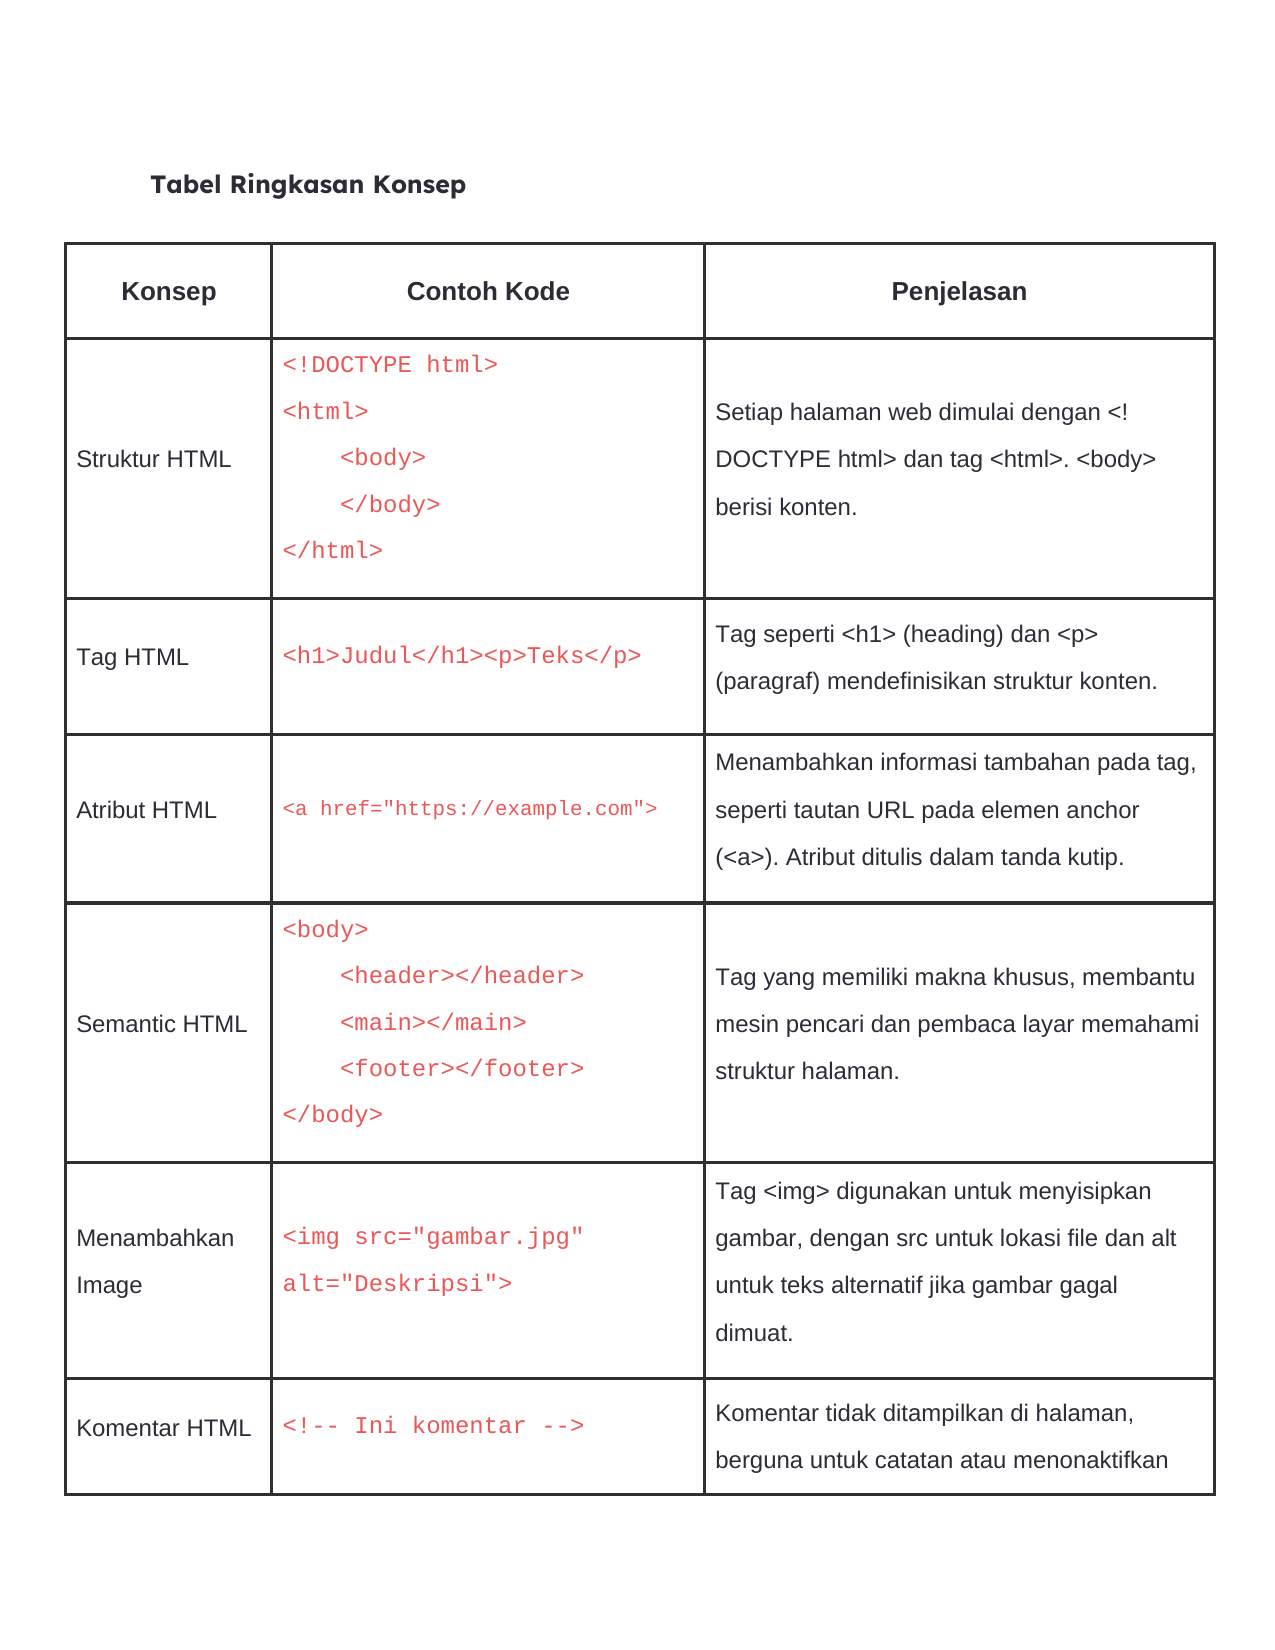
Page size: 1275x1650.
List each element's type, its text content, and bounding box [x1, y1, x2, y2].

table_cell Tag seperti <h1> (heading) dan <p> (paragraf) mendefinisikan struktur konten. [706, 600, 1213, 733]
table_cell Tag HTML [67, 600, 270, 733]
table_cell Struktur HTML [67, 340, 270, 597]
table_cell Setiap halaman web dimulai dengan <!DOCTYPE html> dan tag <html>. <body> berisi konten. [706, 340, 1213, 597]
table_header Penjelasan [706, 245, 1213, 337]
table_cell Tag <img> digunakan untuk menyisipkan gambar, dengan src untuk lokasi file dan alt untuk teks alternatif jika gambar gagal dimuat. [706, 1164, 1213, 1377]
table_cell Semantic HTML [67, 905, 270, 1161]
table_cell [273, 1380, 703, 1493]
table_cell Atribut HTML [67, 736, 270, 901]
table_cell Menambahkan Image [67, 1164, 270, 1377]
table_cell <!DOCTYPE html> <html> <body> </body> </html> [273, 340, 703, 597]
table_header Konsep [67, 245, 270, 337]
table_cell Komentar HTML [67, 1380, 270, 1493]
table_cell <h1>Judul</h1><p>Teks</p> [273, 600, 703, 733]
subtitle Tabel Ringkasan Konsep [150, 169, 1125, 200]
table_cell <a href="https://example.com"> [273, 736, 703, 901]
table_cell Menambahkan informasi tambahan pada tag, seperti tautan URL pada elemen anchor (<a>). Atribut ditulis dalam tanda kutip. [706, 736, 1213, 901]
table_header Contoh Kode [273, 245, 703, 337]
table_cell <img src="gambar.jpg" alt="Deskripsi"> [273, 1164, 703, 1377]
table_cell <body> <header></header> <main></main> <footer></footer> </body> [273, 905, 703, 1161]
table_cell Tag yang memiliki makna khusus, membantu mesin pencari dan pembaca layar memahami struktur halaman. [706, 905, 1213, 1161]
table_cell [706, 1380, 1213, 1493]
